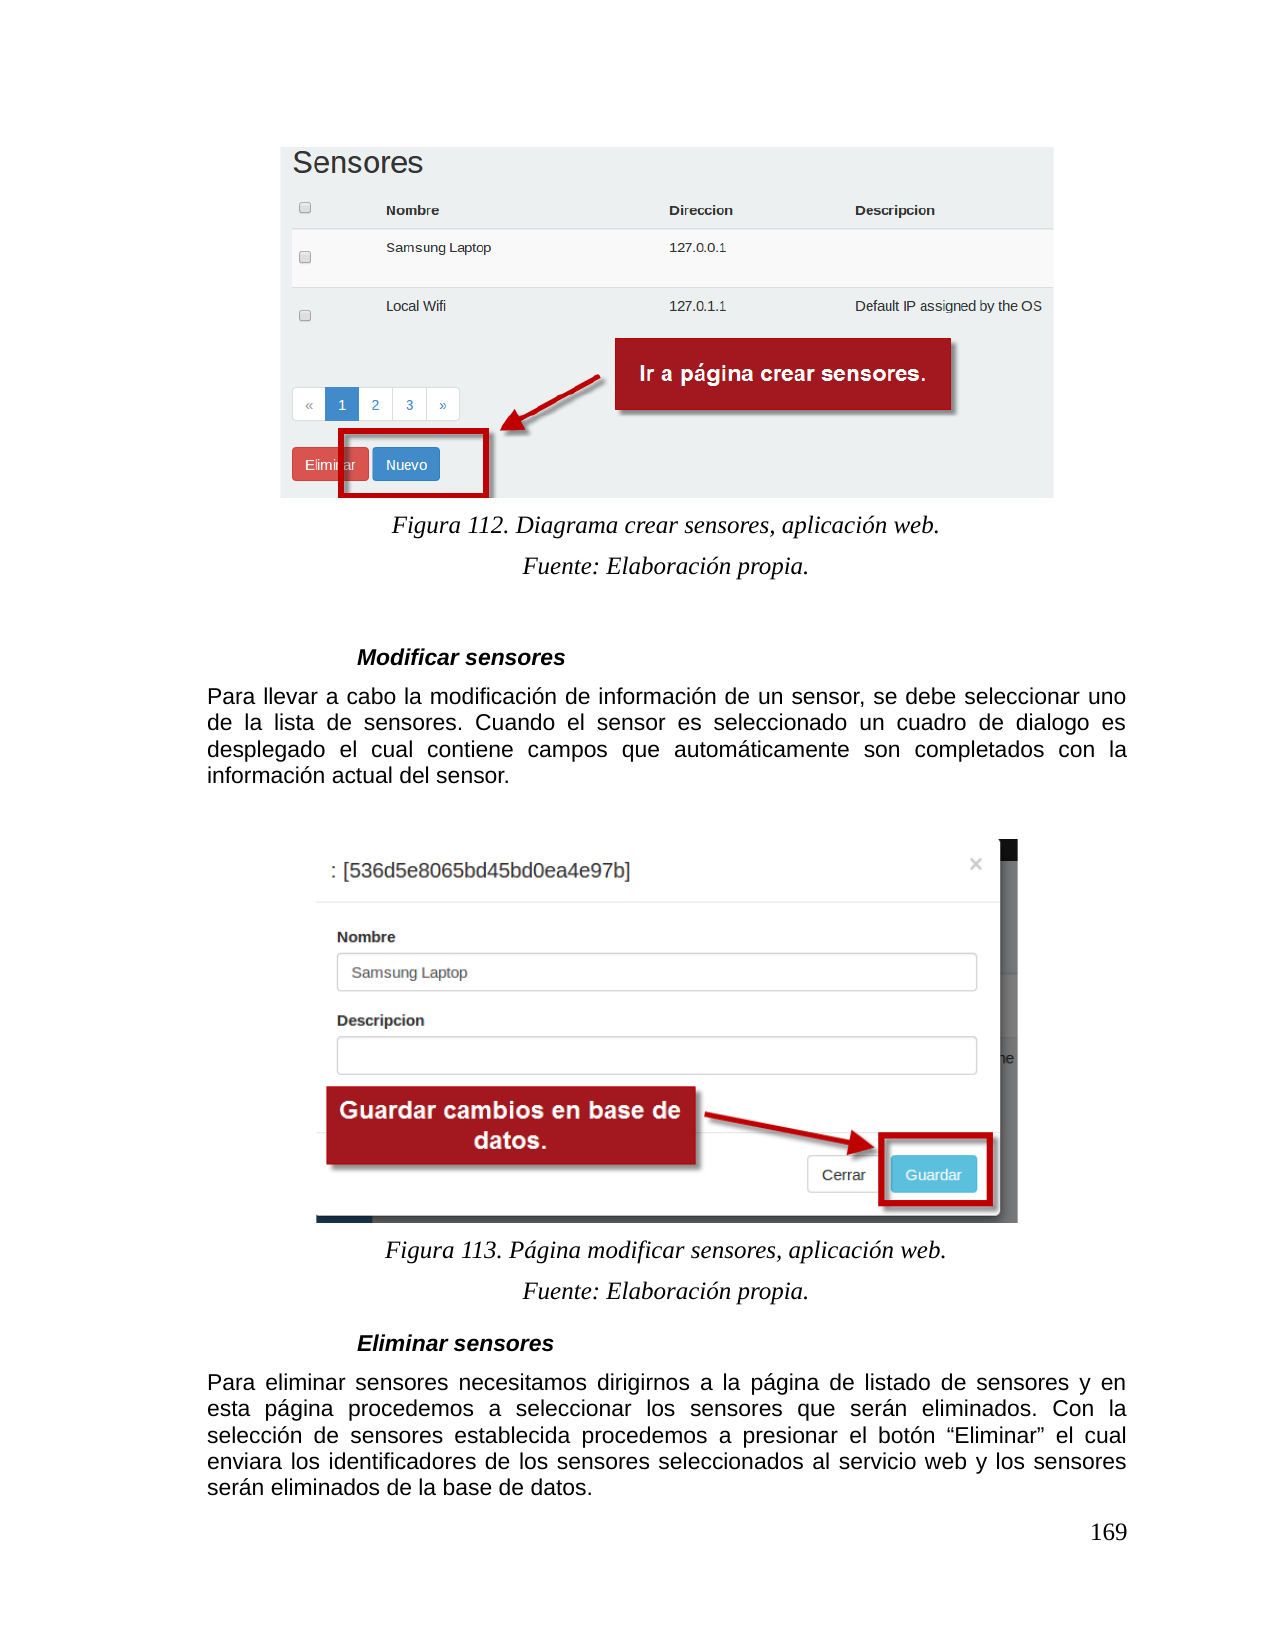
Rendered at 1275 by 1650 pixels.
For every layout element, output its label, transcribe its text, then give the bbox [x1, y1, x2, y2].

subtitle Eliminar sensores [357, 1330, 1127, 1356]
subtitle Modificar sensores [357, 644, 1127, 670]
picture [316, 839, 1018, 1223]
text Para llevar a cabo la modificación de información de un sensor, se debe seleccionar uno de la lista de sensores. Cuando el sensor es seleccionado un cuadro de dialogo es desplegado el cual contiene campos que automáticamente son completados con la información actual del sensor. [207, 683, 1127, 788]
text Fuente: Elaboración propia. [207, 1276, 1127, 1305]
text Fuente: Elaboración propia. [207, 551, 1127, 580]
picture [280, 147, 1054, 498]
text Figura 112. Diagrama crear sensores, aplicación web. [207, 510, 1127, 539]
text Figura 113. Página modificar sensores, aplicación web. [207, 1235, 1127, 1264]
text Para eliminar sensores necesitamos dirigirnos a la página de listado de sensores y en esta página procedemos a seleccionar los sensores que serán eliminados. Con la selección de sensores establecida procedemos a presionar el botón “Eliminar” el cual enviara los identificadores de los sensores seleccionados al servicio web y los sensores serán eliminados de la base de datos. [207, 1369, 1127, 1501]
